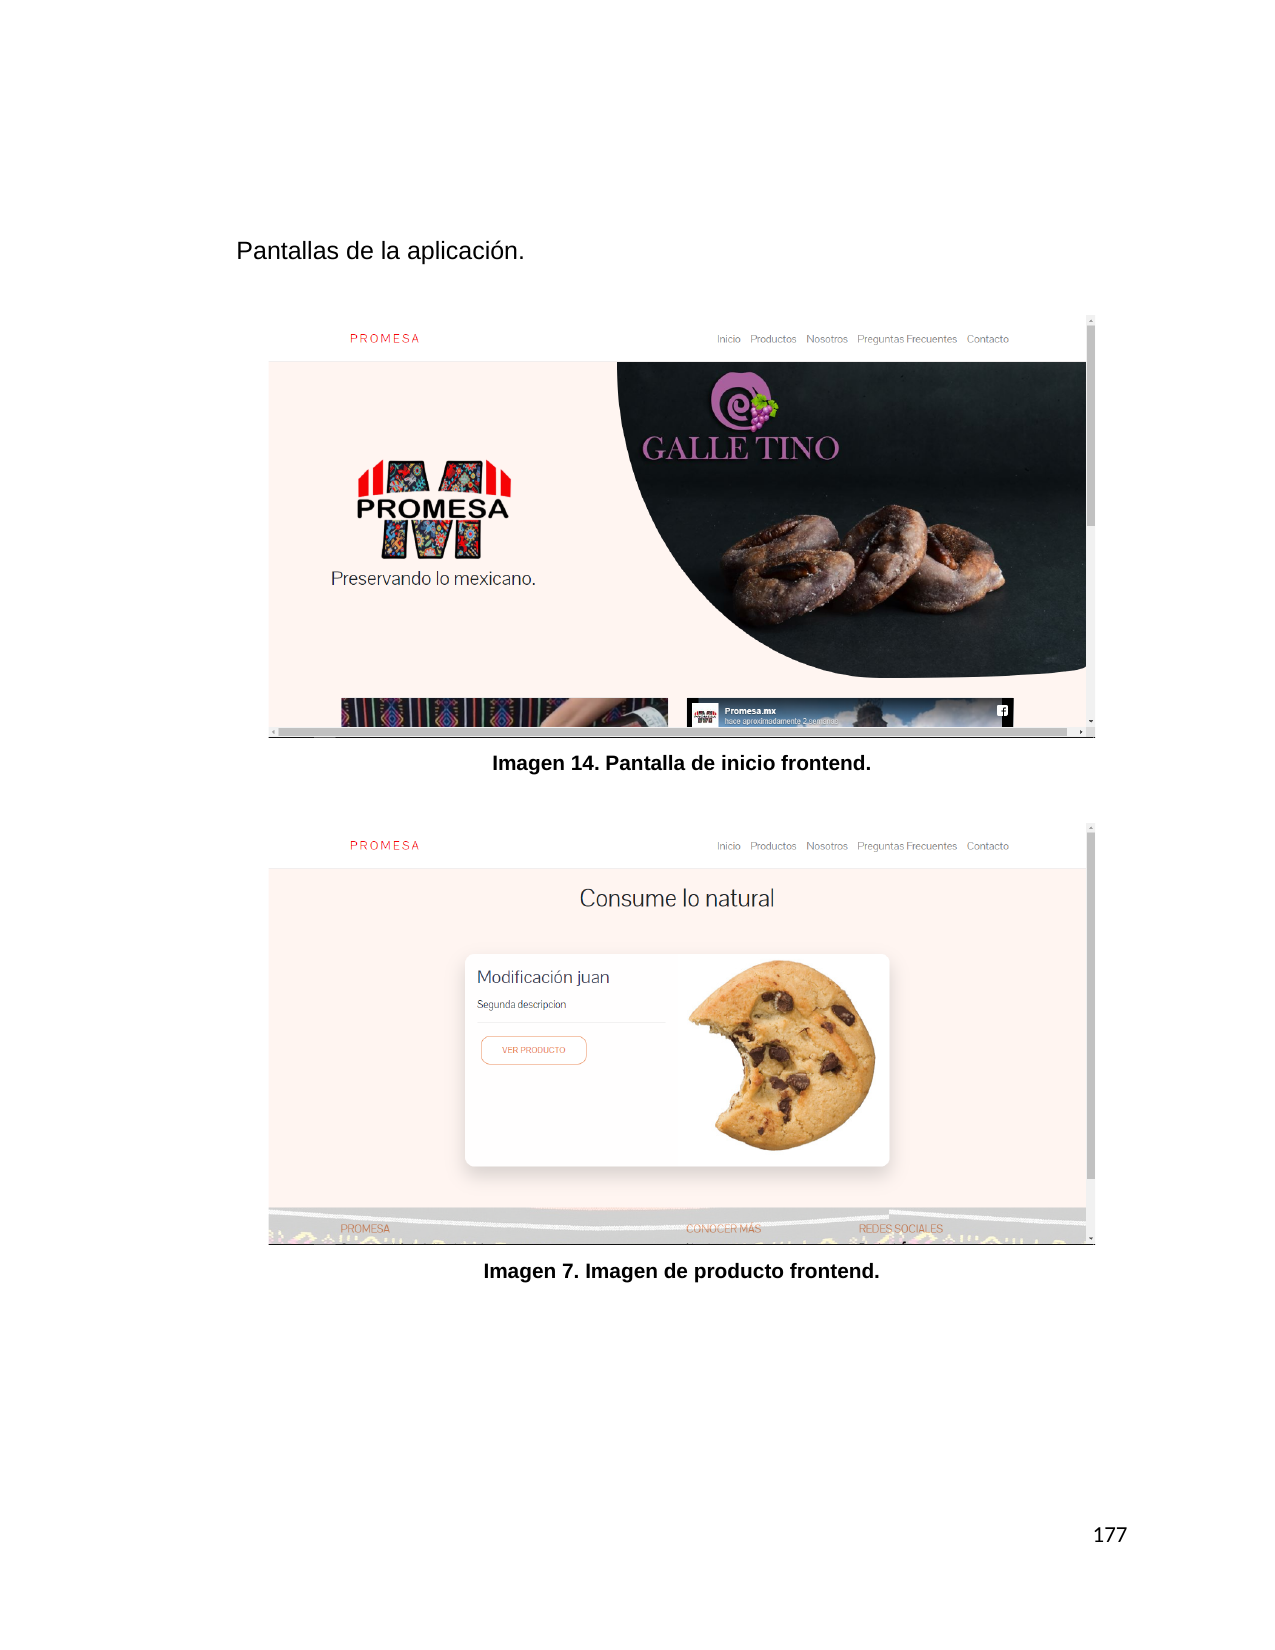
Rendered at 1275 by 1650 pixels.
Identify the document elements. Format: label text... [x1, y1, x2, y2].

text Imagen 14. Pantalla de inicio frontend. [236, 751, 1127, 775]
text Pantallas de la aplicación. [236, 236, 1127, 265]
picture [268, 315, 1096, 738]
picture [268, 823, 1096, 1245]
text Imagen 7. Imagen de producto frontend. [236, 1259, 1127, 1283]
